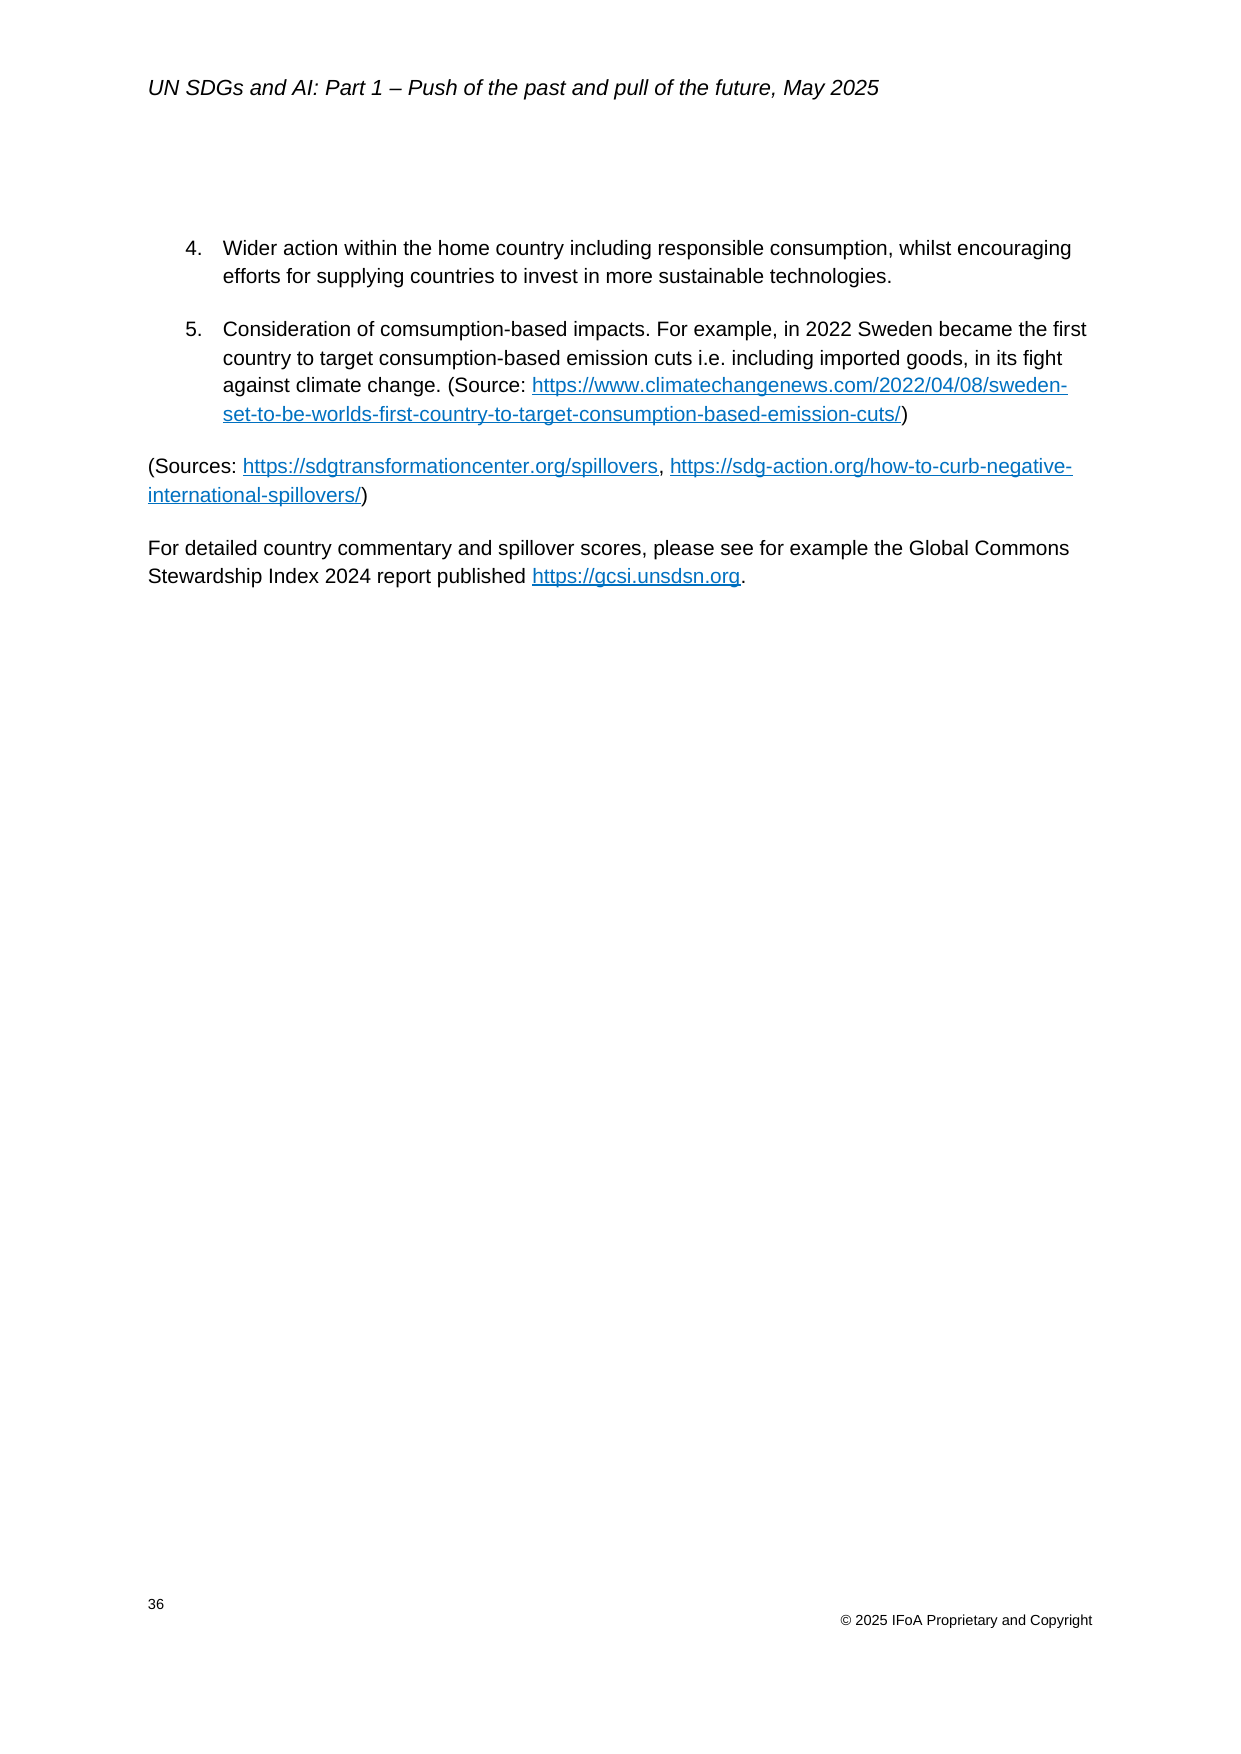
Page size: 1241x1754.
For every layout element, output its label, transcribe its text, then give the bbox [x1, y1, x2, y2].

list Consideration of comsumption-based impacts. For example, in 2022 Sweden became the first country to target consumption-based emission cuts i.e. including imported goods, in its fight against climate change. (Source: https://www.climatechangenews.com/2022/04/08/sweden-set-to-be-worlds-first-country-to-target-consumption-based-emission-cuts/) [185, 317, 1092, 425]
text For detailed country commentary and spillover scores, please see for example the Global Commons Stewardship Index 2024 report published https://gcsi.unsdsn.org. [148, 535, 1092, 587]
list Wider action within the home country including responsible consumption, whilst encouraging efforts for supplying countries to invest in more sustainable technologies. [185, 236, 1092, 288]
text (Sources: https://sdgtransformationcenter.org/spillovers, https://sdg-action.org/how-to-curb-negative-international-spillovers/) [148, 454, 1092, 506]
